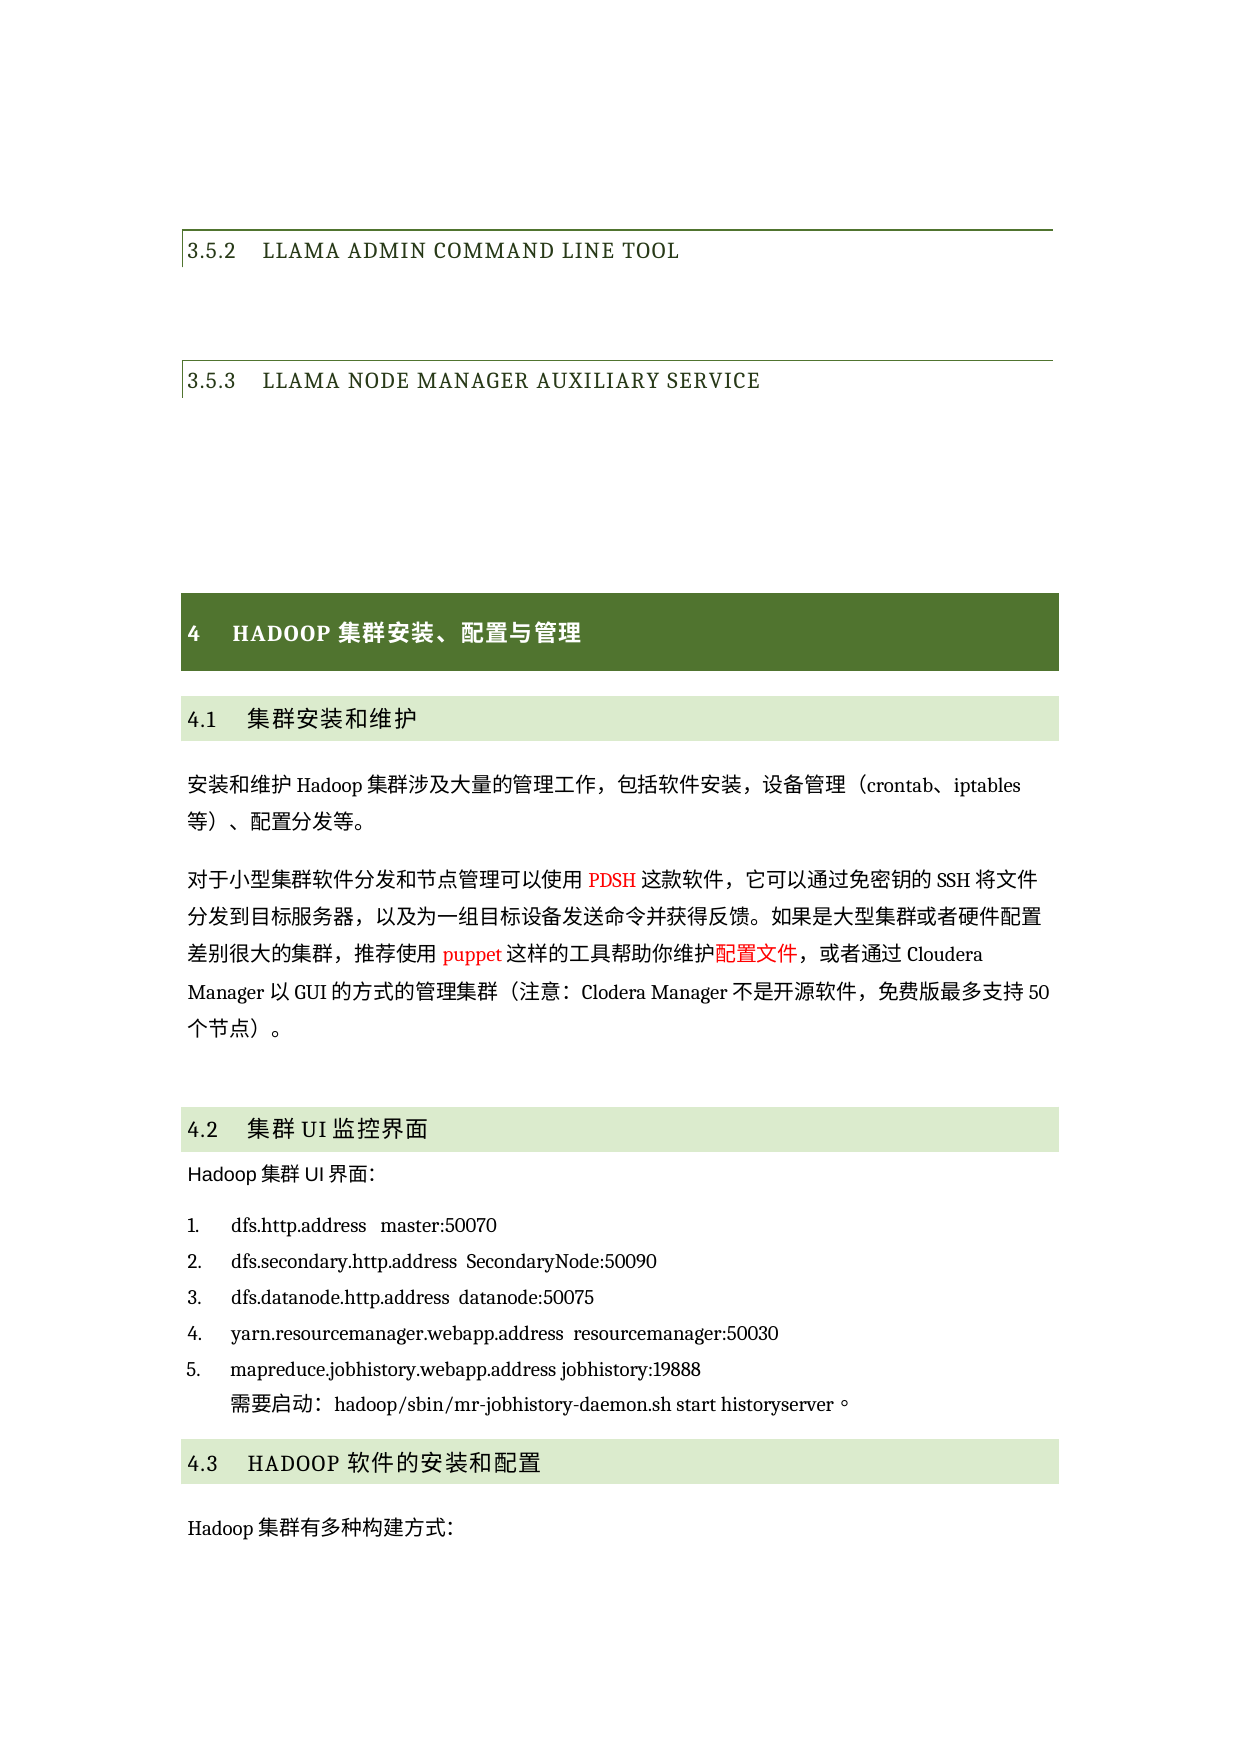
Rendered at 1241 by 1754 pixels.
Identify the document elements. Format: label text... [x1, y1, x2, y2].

subtitle 集群安装和维护 [188, 703, 1053, 735]
list dfs.http.address master:50070 [187, 1209, 1053, 1242]
subtitle Llama Admin Command Line tool [183, 231, 1053, 267]
subtitle Hadoop 集群安装、配置与管理 [188, 599, 1053, 664]
text 对于小型集群软件分发和节点管理可以使用 PDSH 这款软件，它可以通过免密钥的 SSH 将文件分发到目标服务器，以及为一组目标设备发送命令并获得反馈。如果是大型集群或者硬件配置差别很大的集群，推荐使用 puppet 这样的工具帮助你维护配置文件，或者通过 Cloudera Manager 以 GUI 的方式的管理集群（注意：Clodera Manager 不是开源软件，免费版最多支持 50 个节点）。 [187, 862, 1053, 1081]
text Hadoop 集群有多种构建方式： [187, 1510, 1053, 1543]
list dfs.secondary.http.address SecondaryNode:50090 [187, 1246, 1053, 1278]
text 安装和维护 Hadoop 集群涉及大量的管理工作，包括软件安装，设备管理（crontab、iptables 等）、配置分发等。 [187, 767, 1053, 837]
text Hadoop集群UI界面： [187, 1156, 1053, 1189]
list mapreduce.jobhistory.webapp.address jobhistory:19888 [186, 1354, 1053, 1386]
list yarn.resourcemanager.webapp.address resourcemanager:50030 [187, 1318, 1053, 1350]
list dfs.datanode.http.address datanode:50075 [187, 1282, 1053, 1314]
subtitle Hadoop 软件的安装和配置 [188, 1446, 1053, 1478]
list 需要启动：hadoop/sbin/mr-jobhistory-daemon.sh start historyserver。 [230, 1386, 1053, 1419]
subtitle 集群UI监控界面 [188, 1113, 1053, 1145]
subtitle Llama Node Manager Auxiliary Service [183, 361, 1053, 398]
